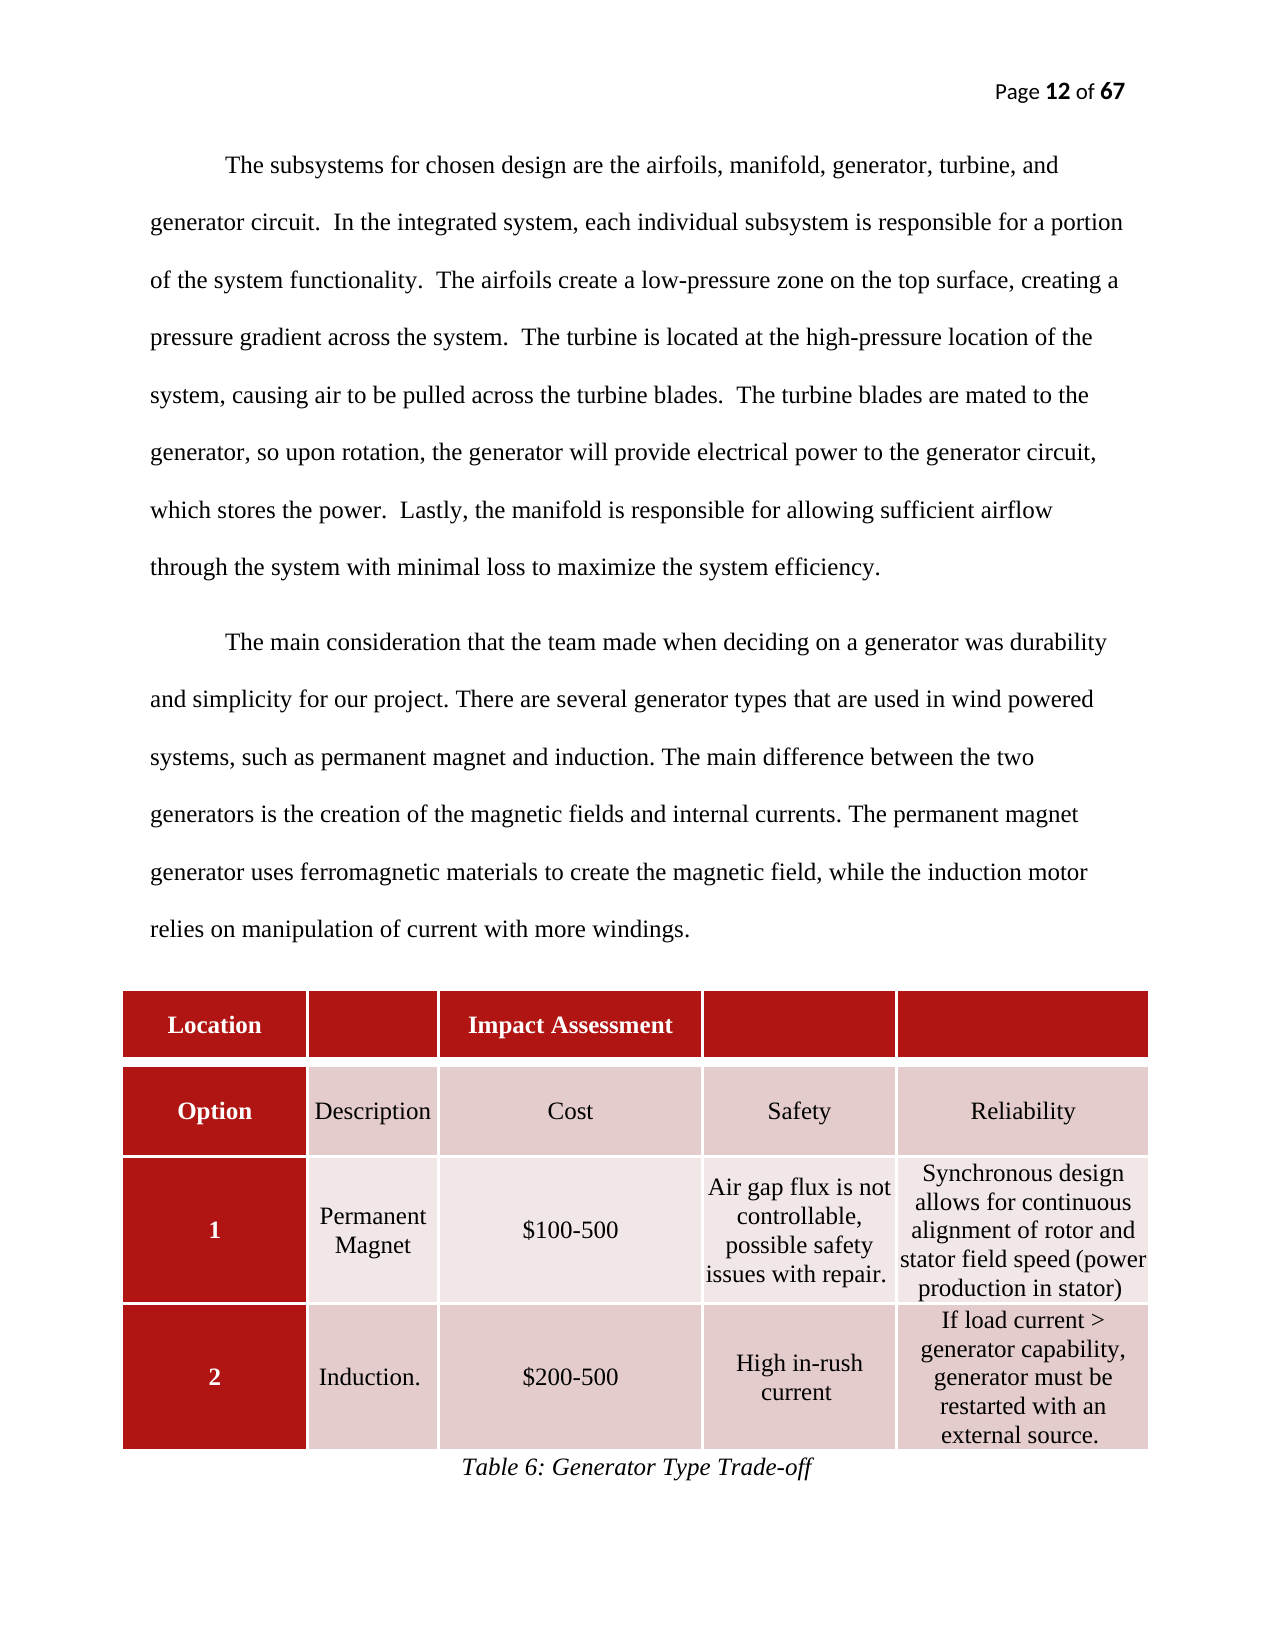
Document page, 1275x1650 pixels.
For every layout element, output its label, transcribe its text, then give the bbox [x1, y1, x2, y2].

table_header ​​ [898, 991, 1148, 1057]
table_cell Synchronous design allows for continuous alignment of rotor and stator field speed (power production in stator) [898, 1158, 1148, 1302]
text The main consideration that the team made when deciding on a generator was durability and simplicity for our project. There are several generator types that are used in wind powered systems, such as permanent magnet and induction. The main difference between the two generators is the creation of the magnetic fields and internal currents. The permanent magnet generator uses ferromagnetic materials to create the magnetic field, while the induction motor relies on manipulation of current with more windings. [150, 627, 1125, 943]
table_cell Reliability [898, 1067, 1148, 1155]
table_cell 1​​ [123, 1158, 306, 1302]
table_cell High in-rush current [704, 1305, 895, 1449]
table_header ​​ [704, 991, 895, 1057]
table_cell Induction. ​​ [309, 1305, 437, 1449]
text The subsystems for chosen design are the airfoils, manifold, generator, turbine, and generator circuit. In the integrated system, each individual subsystem is responsible for a portion of the system functionality. The airfoils create a low-pressure zone on the top surface, creating a pressure gradient across the system. The turbine is located at the high-pressure location of the system, causing air to be pulled across the turbine blades. The turbine blades are mated to the generator, so upon rotation, the generator will provide electrical power to the generator circuit, which stores the power. Lastly, the manifold is responsible for allowing sufficient airflow through the system with minimal loss to maximize the system efficiency. [150, 150, 1125, 581]
table_cell Option​​ [123, 1067, 306, 1155]
text Table 6: Generator Type Trade-off [150, 1452, 1125, 1481]
table_header Location​​ [123, 991, 306, 1057]
table_cell $100-500 [440, 1158, 701, 1302]
table_cell $200-500 [440, 1305, 701, 1449]
table_cell Safety [704, 1067, 895, 1155]
table_cell Permanent Magnet [309, 1158, 437, 1302]
table_header Impact Assessment​​ [440, 991, 701, 1057]
table_cell 2​​ [123, 1305, 306, 1449]
table_cell Description​​ [309, 1067, 437, 1155]
table_cell Air gap flux is not controllable, possible safety issues with repair. [704, 1158, 895, 1302]
table_cell If load current > generator capability, generator must be restarted with an external source. [898, 1305, 1148, 1449]
table_cell Cost [440, 1067, 701, 1155]
table_header ​​ [309, 991, 437, 1057]
